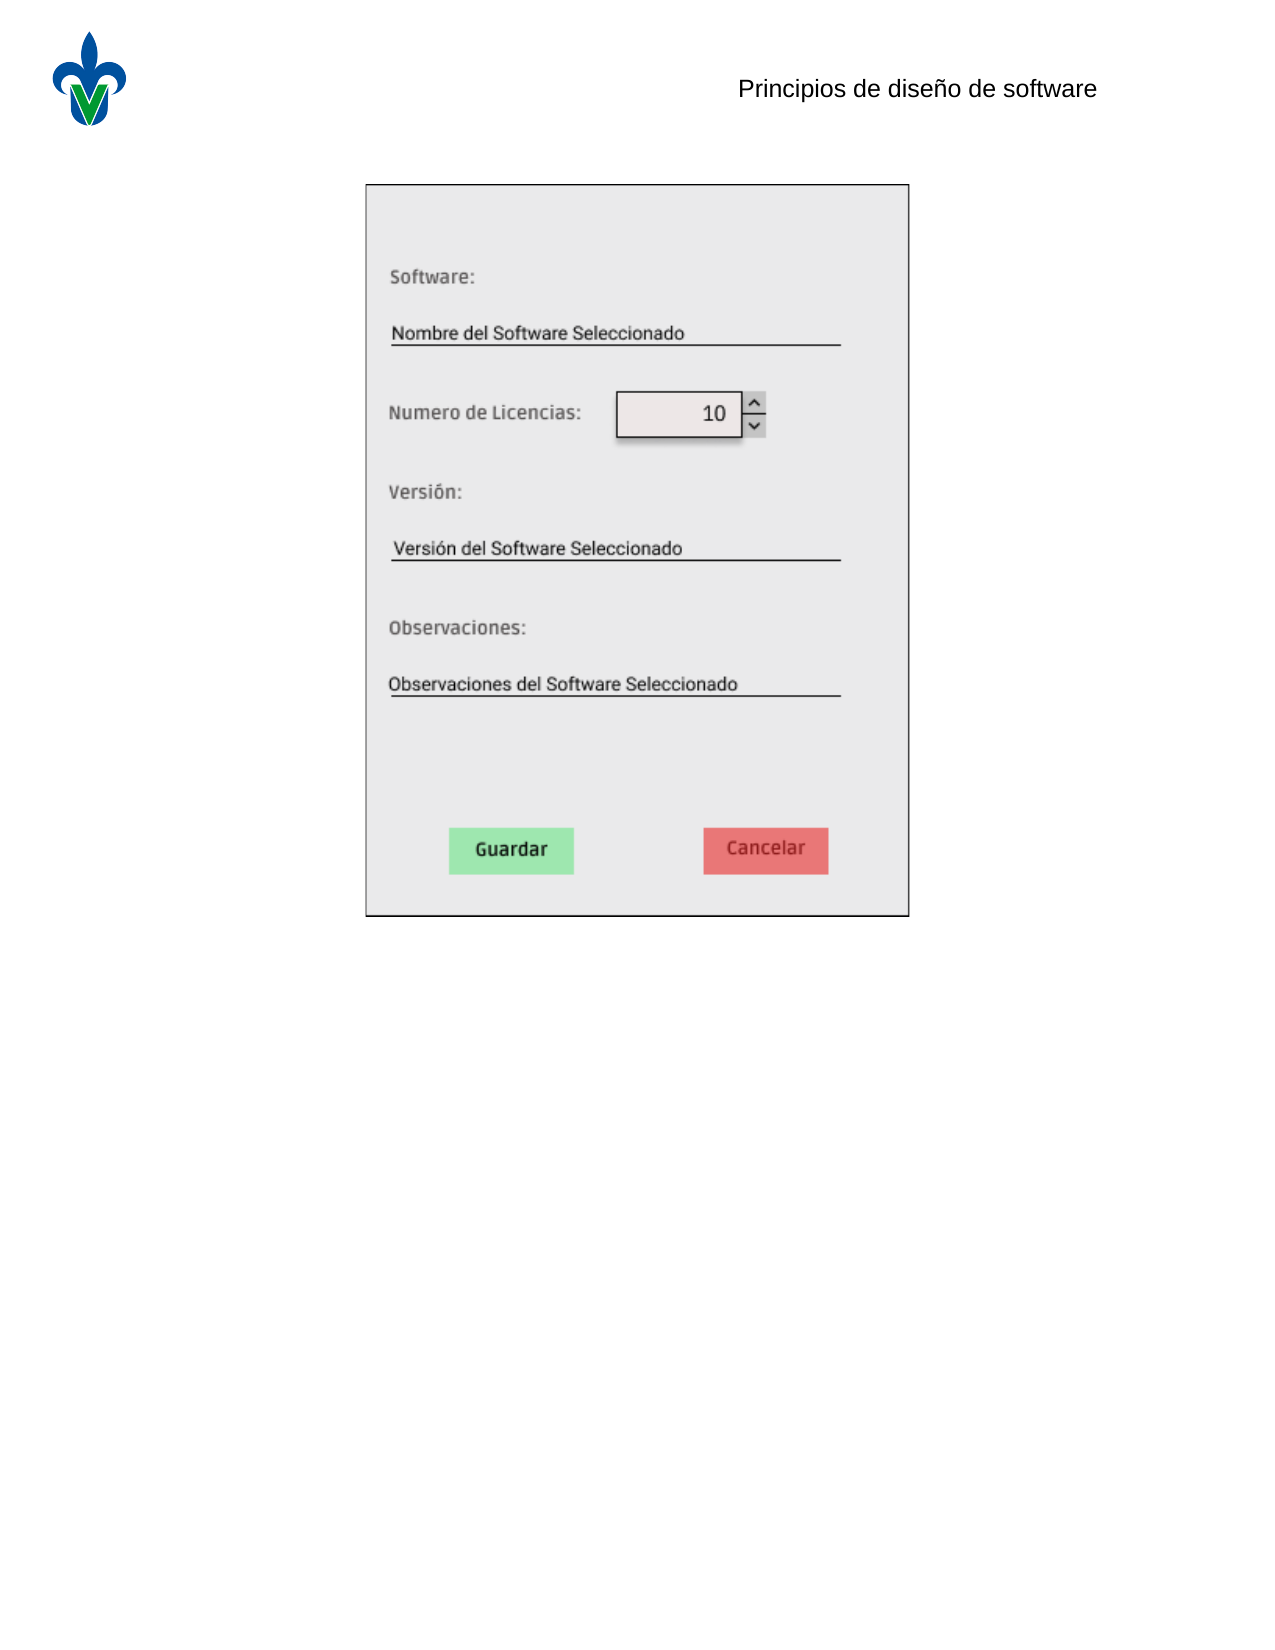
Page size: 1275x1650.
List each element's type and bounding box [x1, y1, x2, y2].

picture [23, 31, 151, 127]
picture [365, 184, 910, 917]
